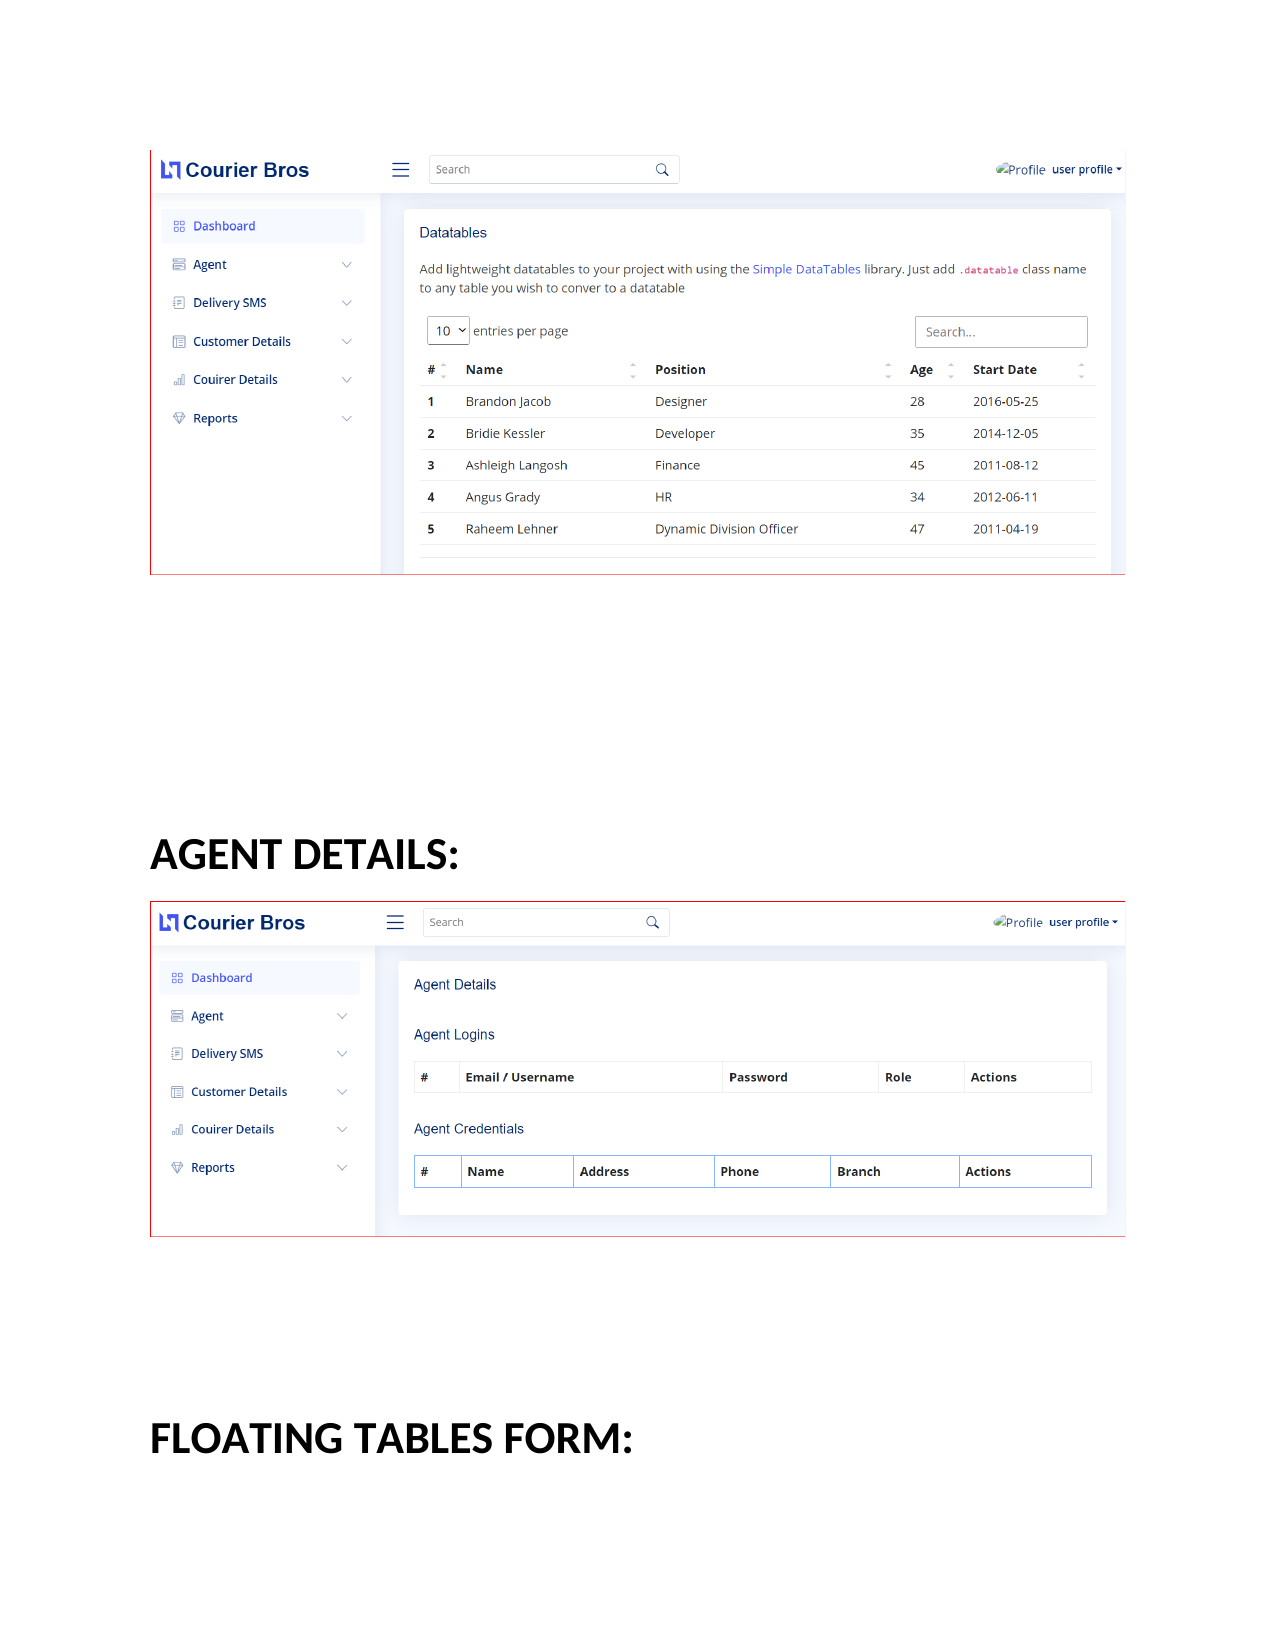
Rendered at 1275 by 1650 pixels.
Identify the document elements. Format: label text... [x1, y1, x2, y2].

text FLOATING TABLES FORM: [150, 1409, 1125, 1465]
picture [150, 150, 1125, 575]
picture [150, 901, 1125, 1237]
text AGENT DETAILS: [150, 825, 1125, 881]
